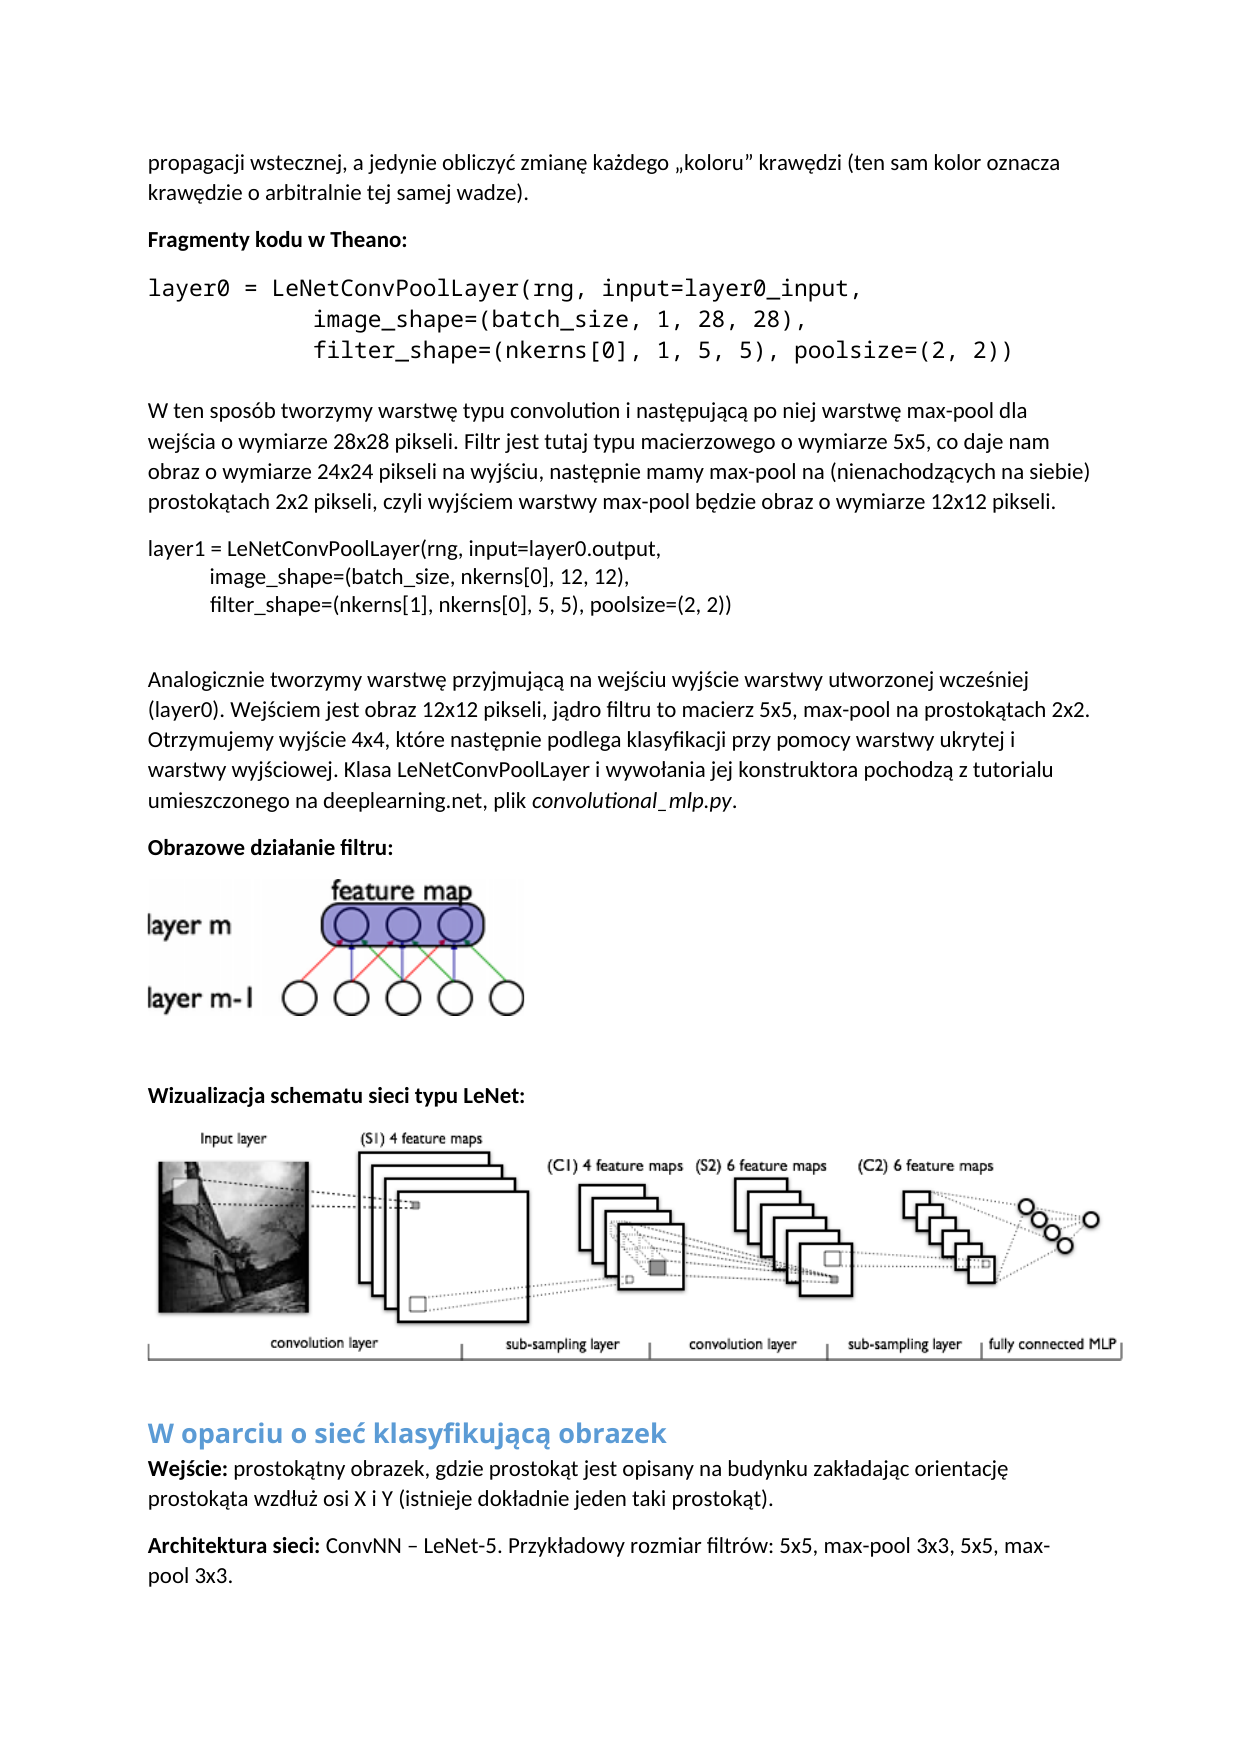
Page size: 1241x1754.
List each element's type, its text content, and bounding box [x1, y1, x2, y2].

text Wejście: prostokątny obrazek, gdzie prostokąt jest opisany na budynku zakładając orientację prostokąta wzdłuż osi X i Y (istnieje dokładnie jeden taki prostokąt). [148, 1454, 1093, 1512]
text W ten sposób tworzymy warstwę typu convolution i następującą po niej warstwę max-pool dla wejścia o wymiarze 28x28 pikseli. Filtr jest tutaj typu macierzowego o wymiarze 5x5, co daje nam obraz o wymiarze 24x24 pikseli na wyjściu, następnie mamy max-pool na (nienachodzących na siebie) prostokątach 2x2 pikseli, czyli wyjściem warstwy max-pool będzie obraz o wymiarze 12x12 pikseli. [148, 397, 1093, 515]
text Obrazowe działanie filtru: [148, 833, 1093, 861]
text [148, 148, 1093, 206]
subtitle W oparciu o sieć klasyfikującą obrazek [148, 1414, 1093, 1451]
picture [147, 1132, 1123, 1361]
text Analogicznie tworzymy warstwę przyjmującą na wejściu wyjście warstwy utworzonej wcześniej (layer0). Wejściem jest obraz 12x12 pikseli, jądro filtru to macierz 5x5, max-pool na prostokątach 2x2. Otrzymujemy wyjście 4x4, które następnie podlega klasyfikacji przy pomocy warstwy ukrytej i warstwy wyjściowej. Klasa LeNetConvPoolLayer i wywołania jej konstruktora pochodzą z tutorialu umieszczonego na deeplearning.net, plik convolutional_mlp.py. [148, 665, 1093, 814]
picture [147, 879, 525, 1016]
text Architektura sieci: ConvNN – LeNet-5. Przykładowy rozmiar filtrów: 5x5, max-pool 3x3, 5x5, max-pool 3x3. [148, 1531, 1093, 1589]
text Fragmenty kodu w Theano: [148, 225, 1093, 253]
text Wizualizacja schematu sieci typu LeNet: [148, 1081, 1093, 1109]
text filter_shape=(nkerns[0], 1, 5, 5), poolsize=(2, 2)) [148, 334, 1093, 365]
text image_shape=(batch_size, 1, 28, 28), [148, 303, 1093, 334]
text layer1 = LeNetConvPoolLayer(rng, input=layer0.output, [148, 534, 1093, 562]
text filter_shape=(nkerns[1], nkerns[0], 5, 5), poolsize=(2, 2)) [148, 590, 1093, 618]
text image_shape=(batch_size, nkerns[0], 12, 12), [148, 562, 1093, 590]
text layer0 = LeNetConvPoolLayer(rng, input=layer0_input, [148, 272, 1093, 303]
